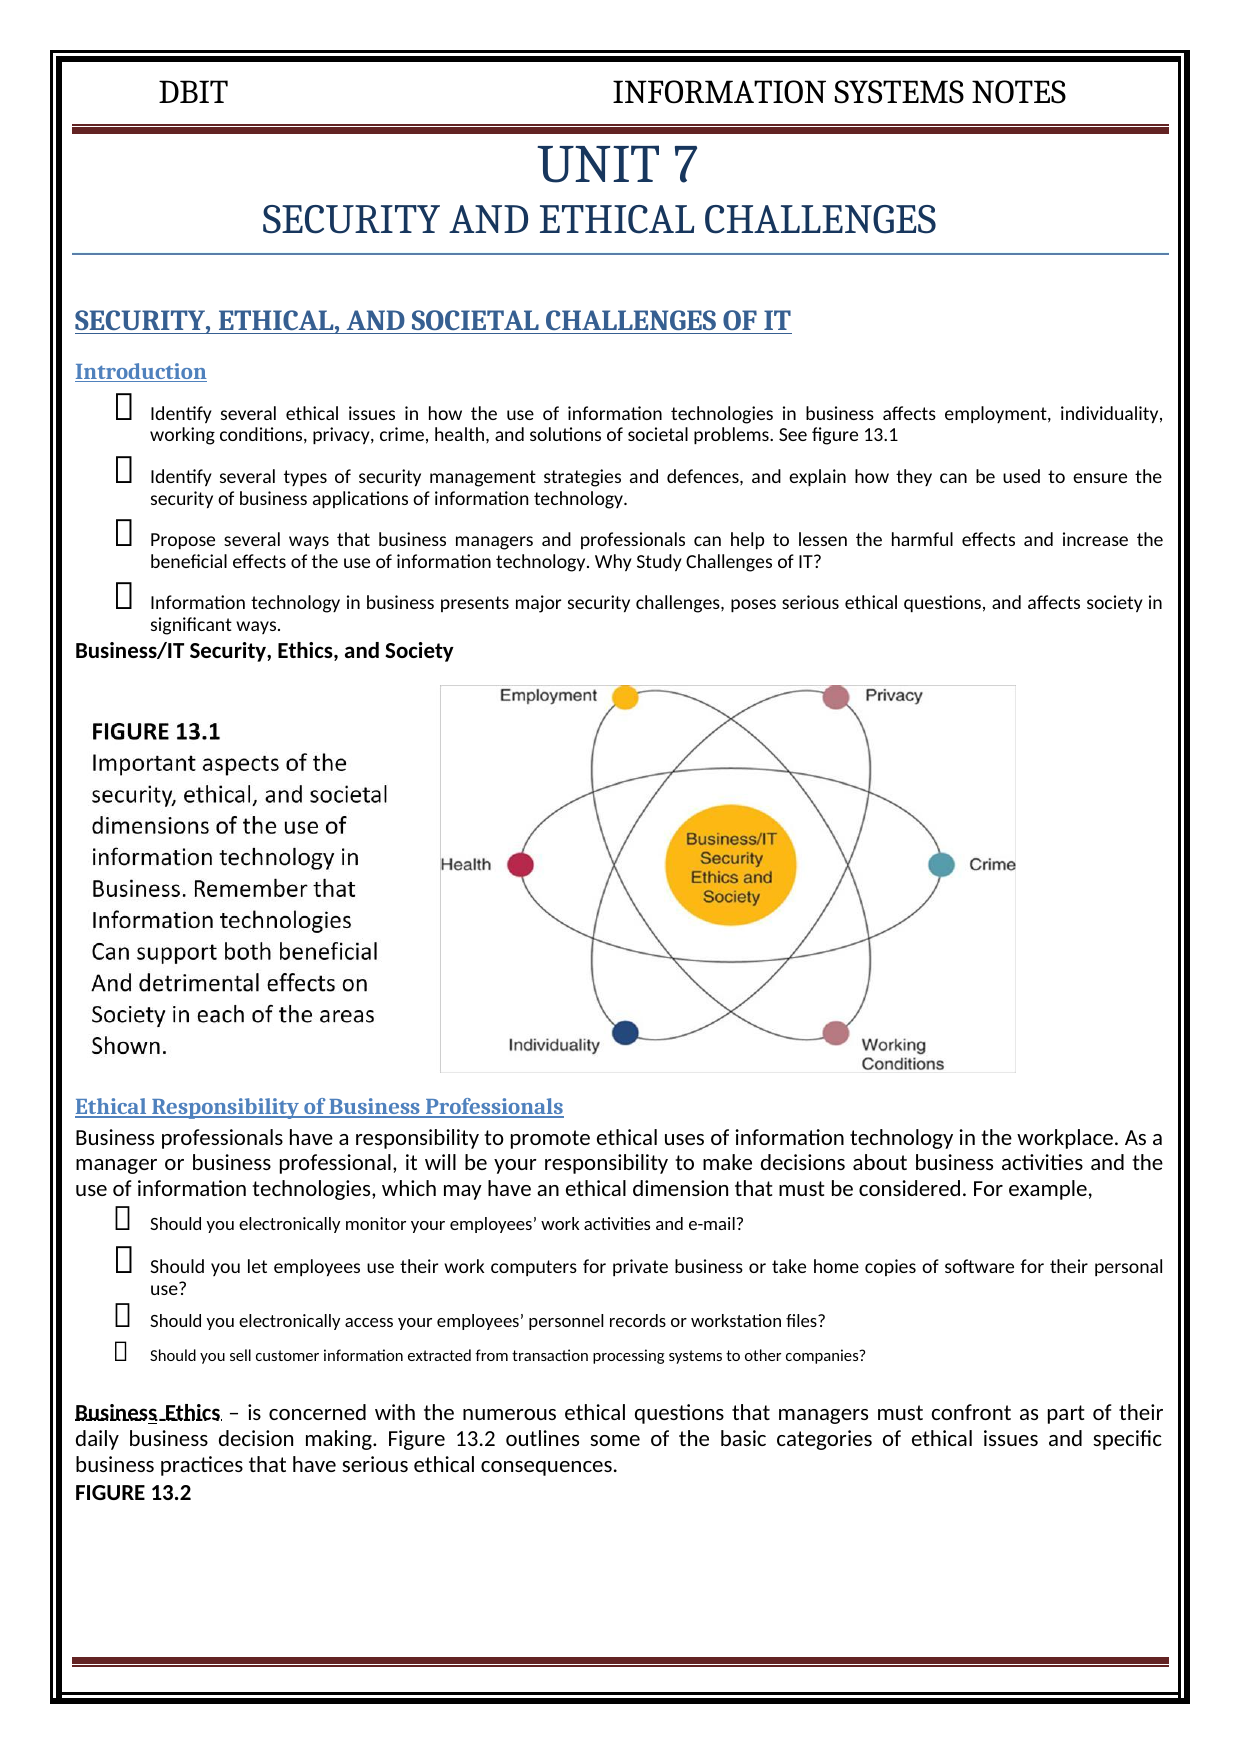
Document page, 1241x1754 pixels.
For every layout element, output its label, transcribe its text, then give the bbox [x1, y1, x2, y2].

text FIGURE 13.2 [75, 1478, 1167, 1506]
list Identify several types of security management strategies and defences, and explain how they can be used to ensure the security of business applications of information technology. [112, 452, 1165, 510]
text SECURITY AND ETHICAL CHALLENGES [262, 196, 1167, 244]
text SECURITY, ETHICAL, AND SOCIETAL CHALLENGES OF IT [75, 304, 1167, 337]
picture [75, 685, 1016, 1073]
list Identify several ethical issues in how the use of information technologies in business affects employment, individuality, working conditions, privacy, crime, health, and solutions of societal problems. See figure 13.1 [112, 389, 1165, 447]
picture [72, 127, 1169, 134]
picture [72, 1657, 1169, 1664]
list Should you electronically monitor your employees’ work activities and e-mail? [112, 1203, 1167, 1237]
text Business Ethics – is concerned with the numerous ethical questions that managers must confront as part of their daily business decision making. Figure 13.2 outlines some of the basic categories of ethical issues and specific business practices that have serious ethical consequences. [75, 1400, 1165, 1478]
text DBIT INFORMATION SYSTEMS NOTES [158, 73, 1167, 112]
text UNIT 7 [537, 134, 1167, 196]
text Business/IT Security, Ethics, and Society [75, 637, 1167, 664]
list Propose several ways that business managers and professionals can help to lessen the harmful effects and increase the beneficial effects of the use of information technology. Why Study Challenges of IT? [112, 515, 1165, 573]
list Information technology in business presents major security challenges, poses serious ethical questions, and affects society in significant ways. [112, 578, 1165, 636]
text Introduction [75, 358, 1167, 384]
list Should you sell customer information extracted from transaction processing systems to other companies? [112, 1339, 1167, 1367]
list Should you electronically access your employees’ personnel records or workstation files? [112, 1300, 1167, 1334]
text Ethical Responsibility of Business Professionals [75, 1094, 1167, 1120]
list Should you let employees use their work computers for private business or take home copies of software for their personal use? [112, 1242, 1165, 1300]
text Business professionals have a responsibility to promote ethical uses of information technology in the workplace. As a manager or business professional, it will be your responsibility to make decisions about business activities and the use of information technologies, which may have an ethical dimension that must be considered. For example, [75, 1124, 1165, 1203]
